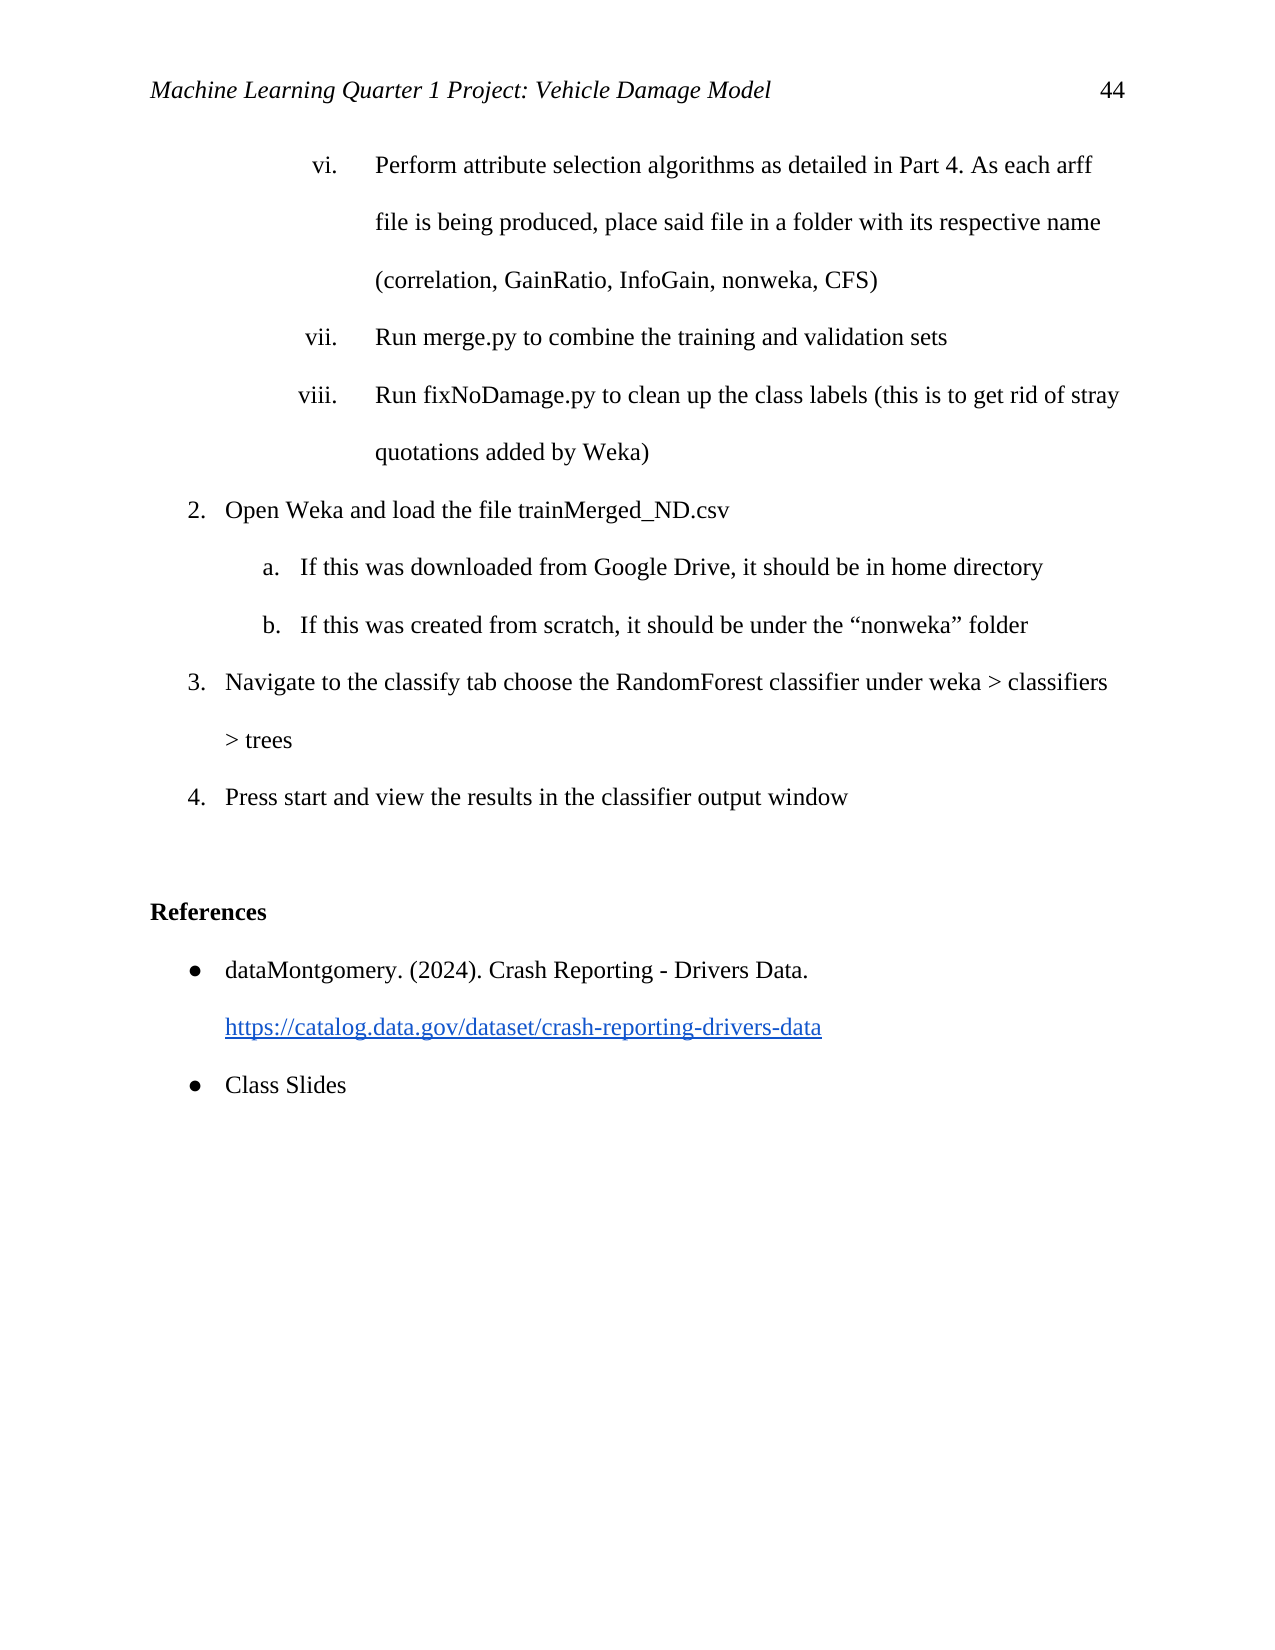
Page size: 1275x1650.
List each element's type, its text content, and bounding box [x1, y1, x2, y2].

list If this was created from scratch, it should be under the “nonweka” folder [262, 610, 1125, 639]
list Run merge.py to combine the training and validation sets [337, 322, 1125, 351]
list Run fixNoDamage.py to clean up the class labels (this is to get rid of stray quotations added by Weka) [337, 380, 1125, 466]
list If this was downloaded from Google Drive, it should be in home directory [262, 552, 1125, 581]
list Perform attribute selection algorithms as detailed in Part 4. As each arff file is being produced, place said file in a folder with its respective name (correlation, GainRatio, InfoGain, nonweka, CFS) [337, 150, 1125, 294]
list Class Slides [187, 1070, 1125, 1099]
list Open Weka and load the file trainMerged_ND.csv [187, 495, 1125, 524]
list dataMontgomery. (2024). Crash Reporting - Drivers Data. https://catalog.data.gov/dataset/crash-reporting-drivers-data [187, 955, 1125, 1041]
list Navigate to the classify tab choose the RandomForest classifier under weka > classifiers > trees [187, 667, 1125, 754]
text References [150, 897, 1125, 926]
list Press start and view the results in the classifier output window [187, 782, 1125, 811]
